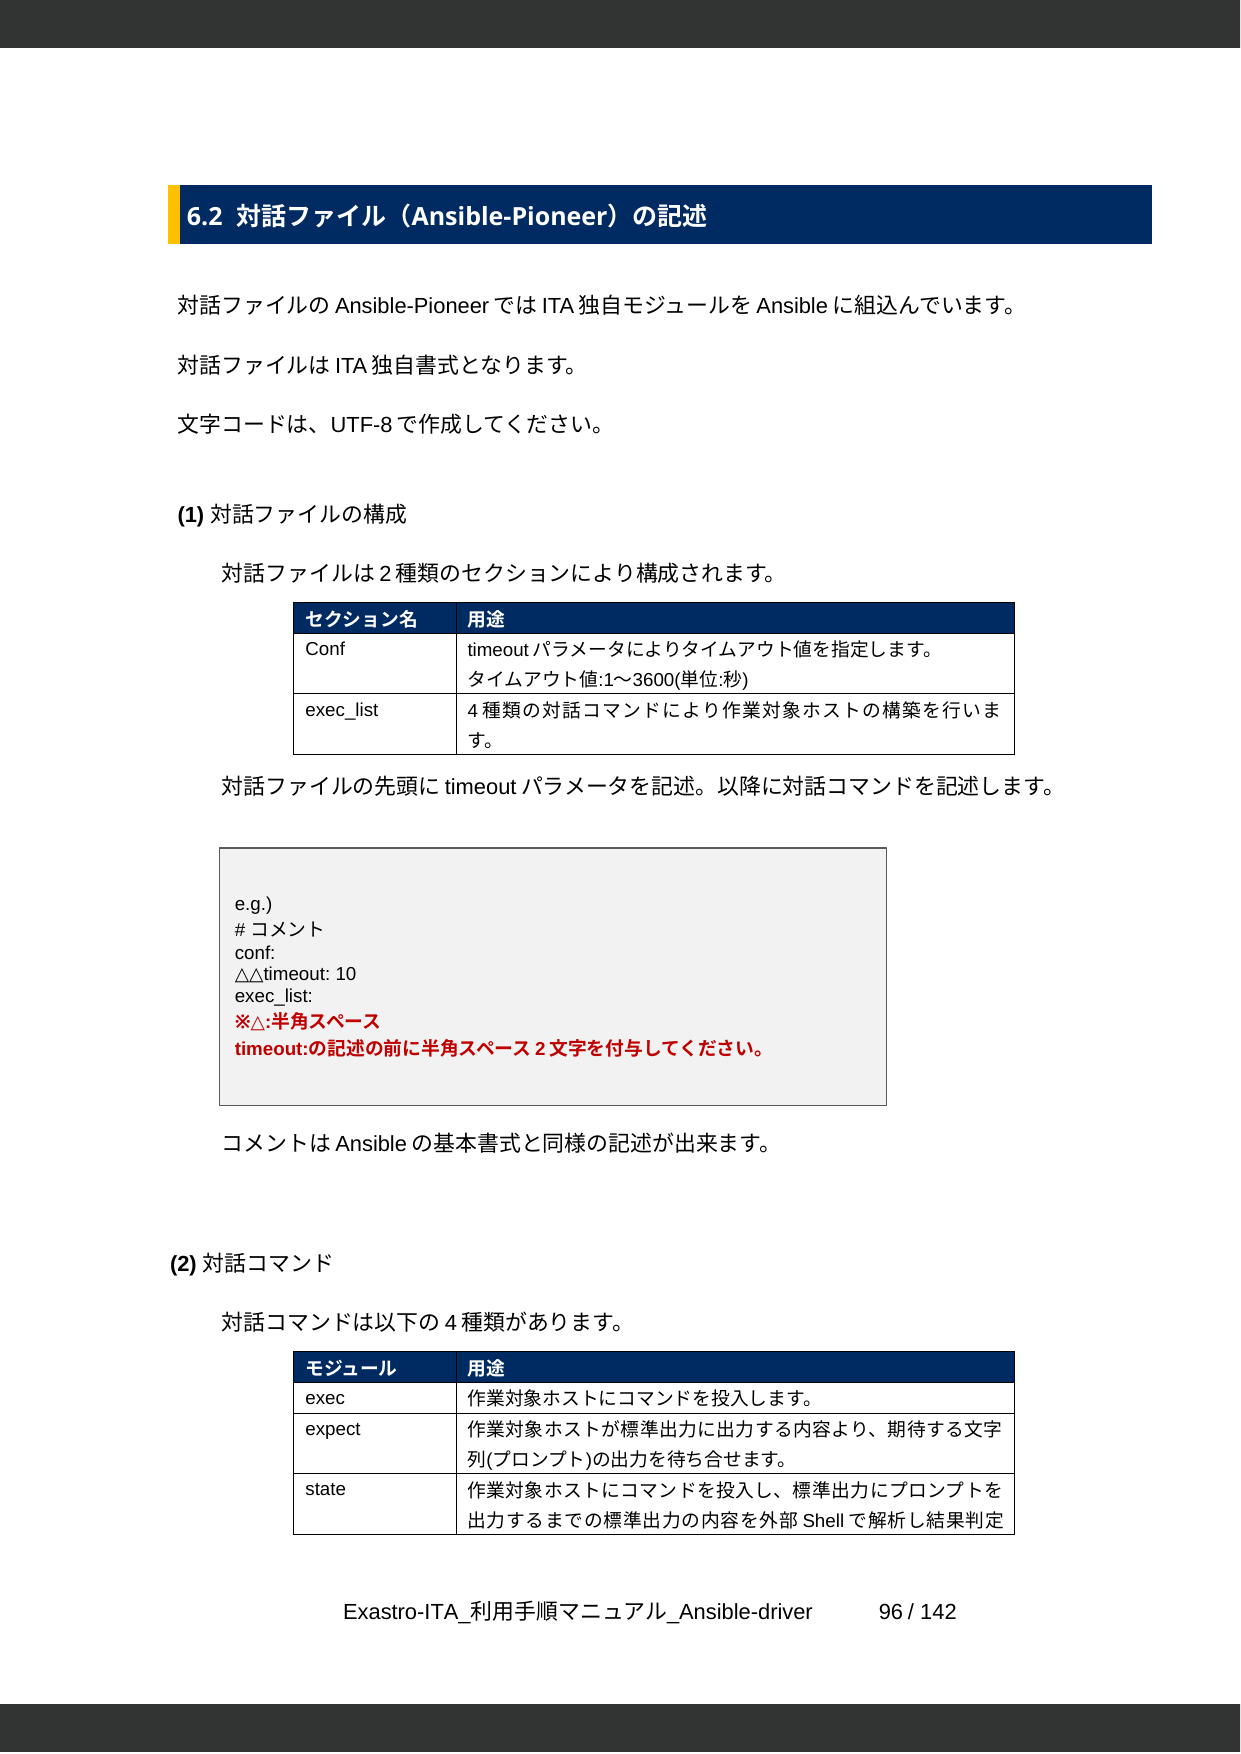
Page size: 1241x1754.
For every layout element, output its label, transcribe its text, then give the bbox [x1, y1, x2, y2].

picture [0, 0, 1241, 48]
text 文字コードは、UTF-8で作成してください。 [177, 393, 1152, 453]
table_header 用途 [457, 1352, 1014, 1382]
table_header セクション名 [294, 603, 456, 633]
table_cell expect [294, 1414, 456, 1473]
table_cell timeoutパラメータによりタイムアウト値を指定します。 タイムアウト値:1～3600(単位:秒) [457, 634, 1014, 693]
list 対話コマンドは以下の4種類があります。 [221, 1291, 1152, 1351]
table_cell 作業対象ホストが標準出力に出力する内容より、期待する文字列(プロンプト)の出力を待ち合せます。 [457, 1414, 1014, 1473]
list コメントはAnsibleの基本書式と同様の記述が出来ます。 [221, 814, 1152, 1172]
subtitle 対話ファイル（Ansible-Pioneer）の記述 [180, 185, 1152, 244]
table_cell exec [294, 1383, 456, 1412]
text 対話ファイルのAnsible-PioneerではITA独自モジュールをAnsibleに組込んでいます。 [177, 274, 1152, 334]
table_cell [457, 1474, 1014, 1534]
table_cell 4種類の対話コマンドにより作業対象ホストの構築を行います。 [457, 694, 1014, 754]
picture [0, 1704, 1241, 1752]
text 対話ファイルはITA独自書式となります。 [177, 334, 1152, 393]
table_cell Conf [294, 634, 456, 693]
text (2) 対話コマンド [148, 1232, 1152, 1291]
list 対話ファイルの先頭にtimeoutパラメータを記述。以降に対話コマンドを記述します。 [221, 755, 1152, 814]
table_header 用途 [457, 603, 1014, 633]
table_header モジュール [294, 1352, 456, 1382]
table_cell 作業対象ホストにコマンドを投入します。 [457, 1383, 1014, 1412]
text (1) 対話ファイルの構成 [177, 483, 1152, 542]
list 対話ファイルは2種類のセクションにより構成されます。 [222, 542, 1152, 602]
table_cell state [294, 1474, 456, 1534]
table_cell exec_list [294, 694, 456, 754]
